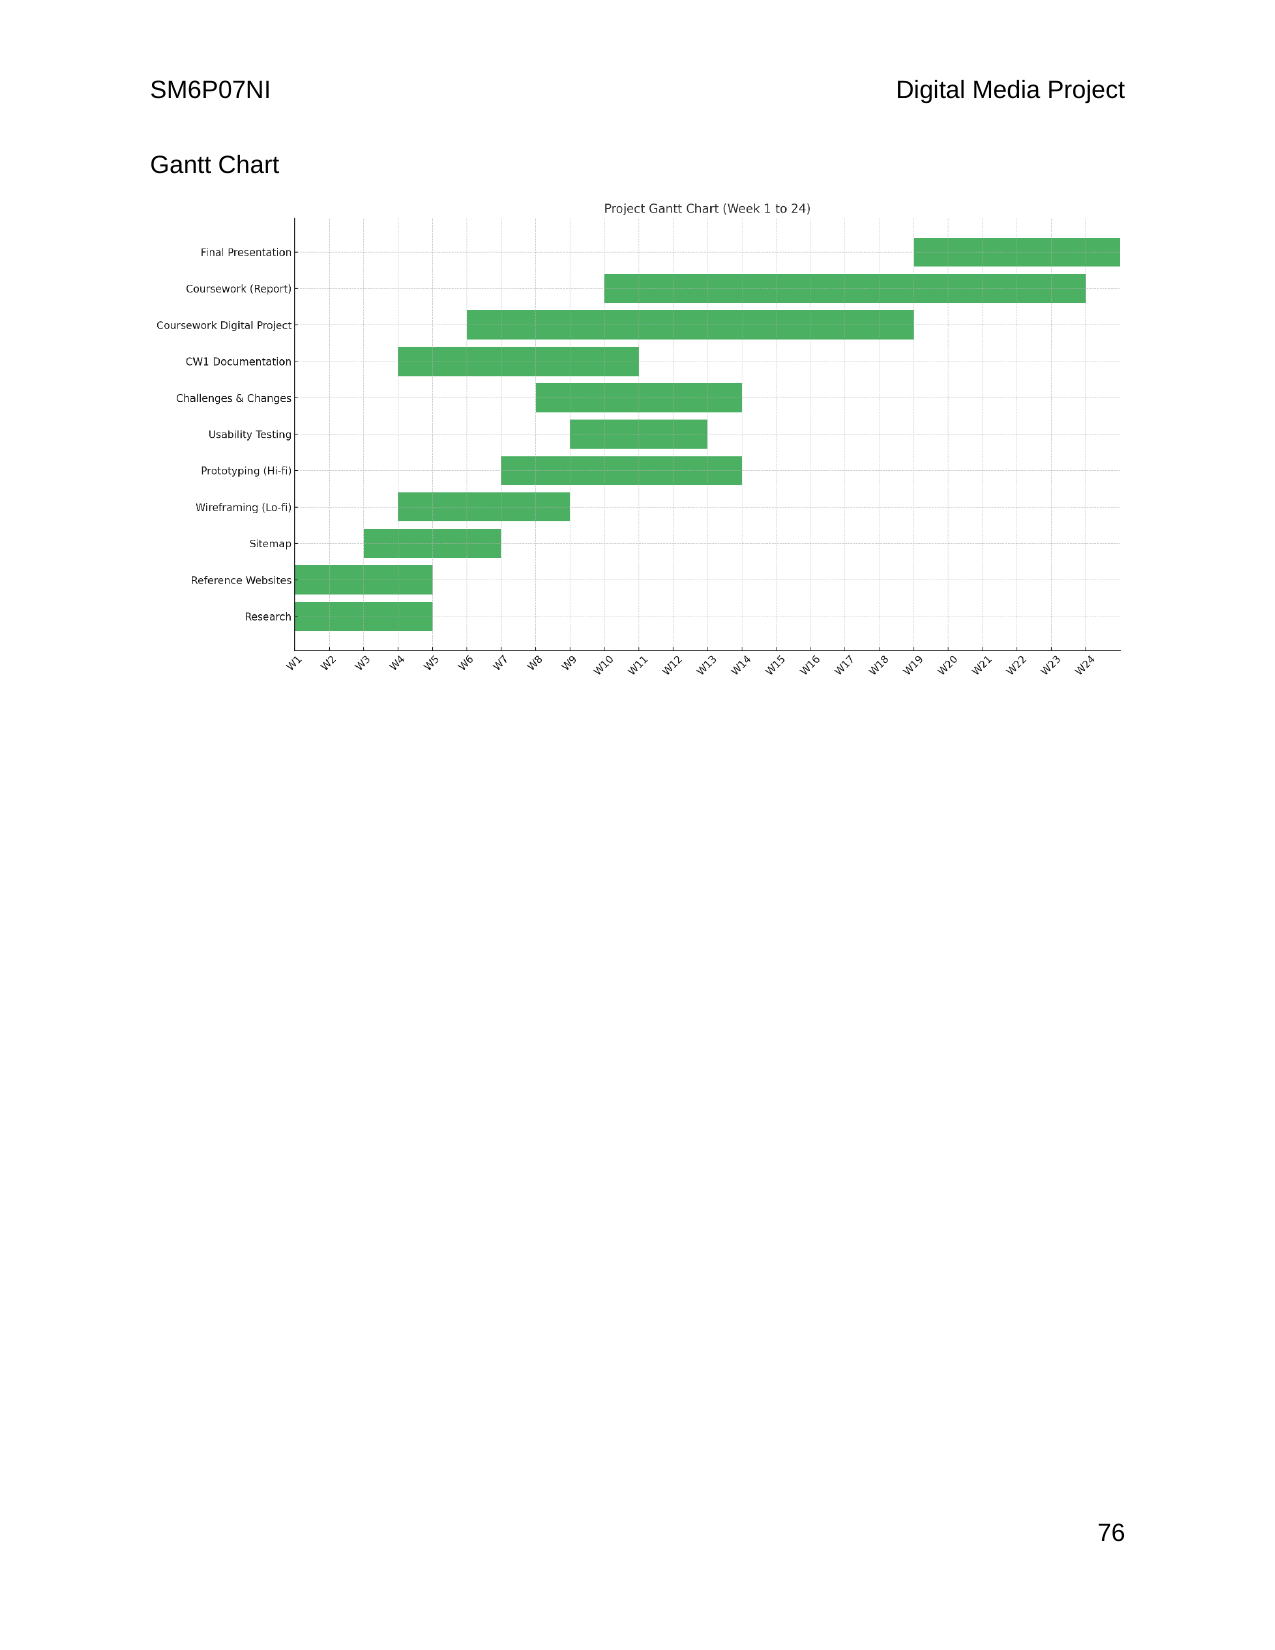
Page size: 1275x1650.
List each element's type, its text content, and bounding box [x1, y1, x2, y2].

picture [150, 197, 1125, 683]
text Gantt Chart [150, 150, 1125, 179]
